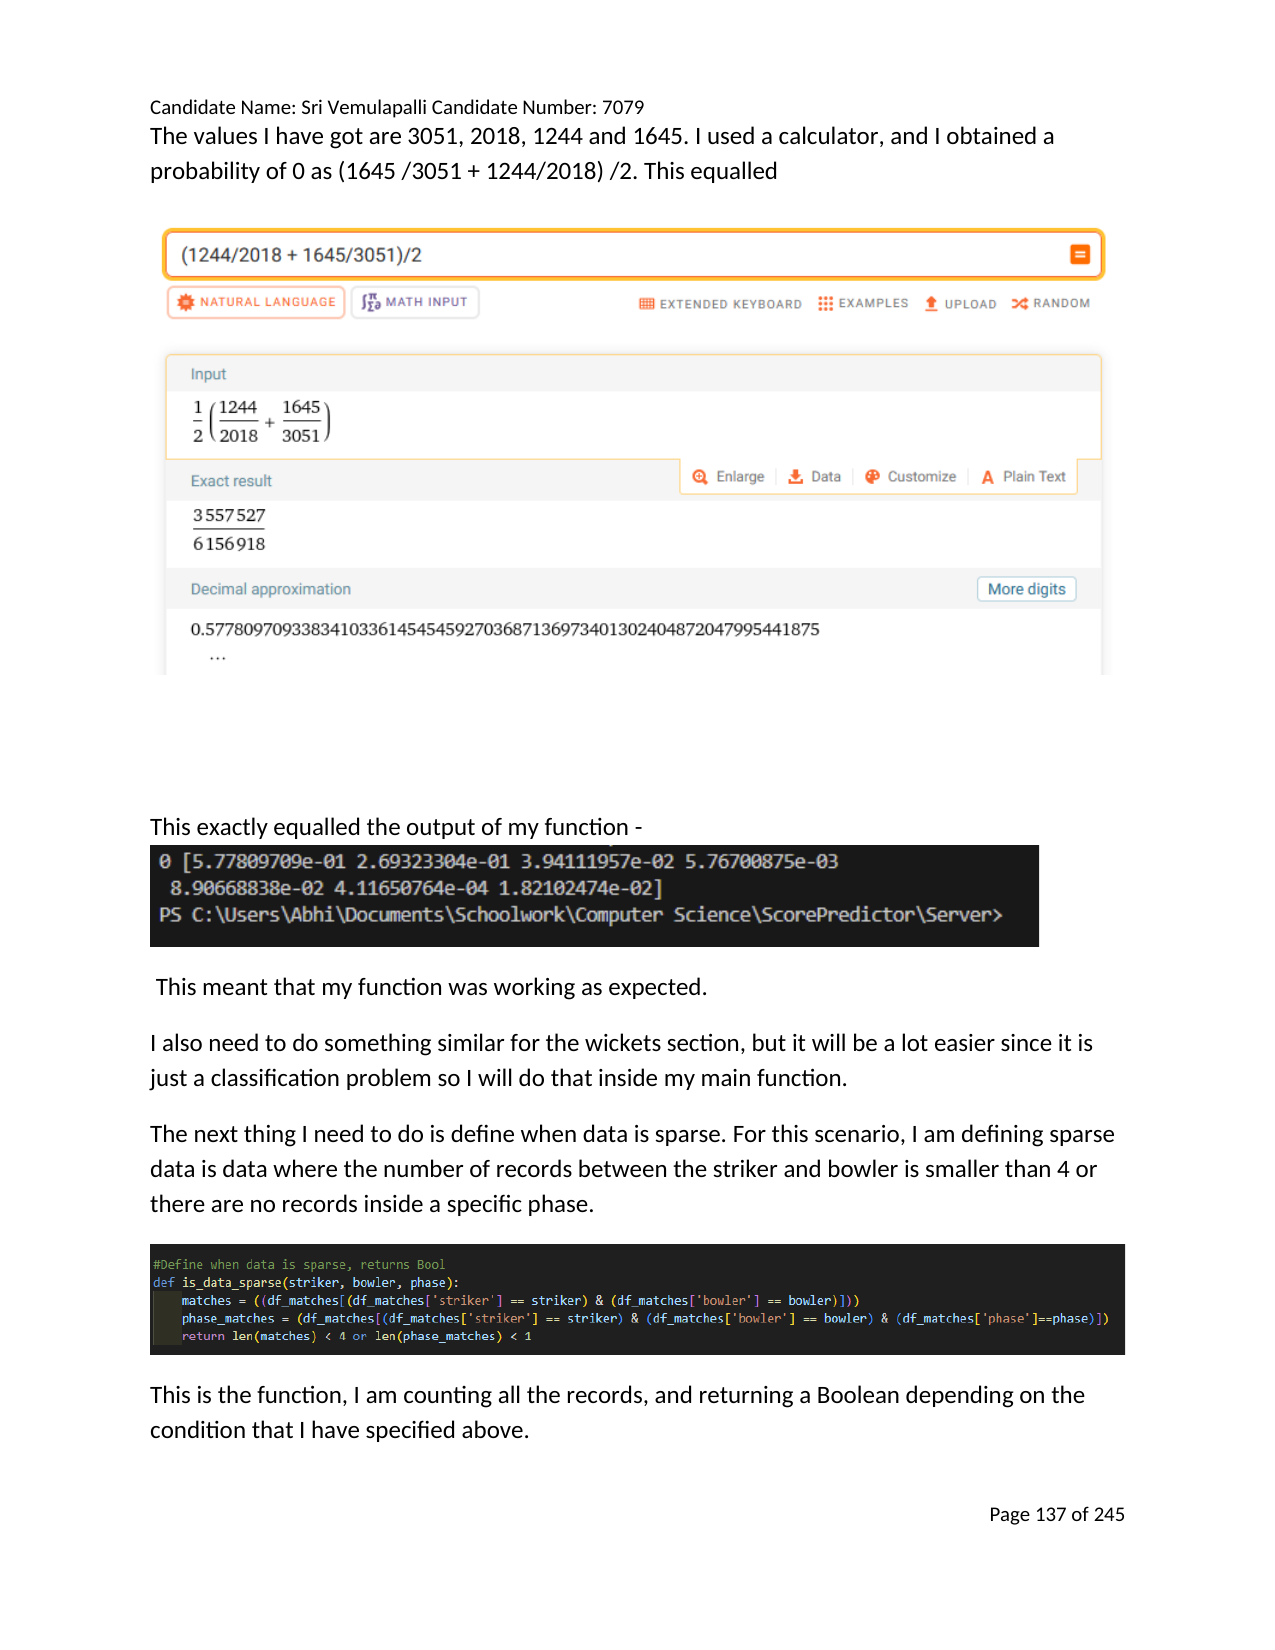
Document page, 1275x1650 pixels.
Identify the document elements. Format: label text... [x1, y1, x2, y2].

text This meant that my function was working as expected. [150, 972, 1125, 1002]
text The next thing I need to do is define when data is sparse. For this scenario, I am defining sparse data is data where the number of records between the striker and bowler is smaller than 4 or there are no records inside a specific phase. [150, 1118, 1125, 1219]
text I also need to do something similar for the wickets section, but it will be a lot easier since it is just a classification problem so I will do that inside my main function. [150, 1027, 1125, 1093]
picture [150, 210, 1125, 675]
text The values I have got are 3051, 2018, 1244 and 1645. I used a calculator, and I obtained a probability of 0 as (1645 /3051 + 1244/2018) /2. This equalled [150, 120, 1125, 186]
picture [150, 1244, 1125, 1355]
text This is the function, I am counting all the records, and returning a Boolean depending on the condition that I have specified above. [150, 1379, 1125, 1444]
picture [150, 845, 1040, 947]
